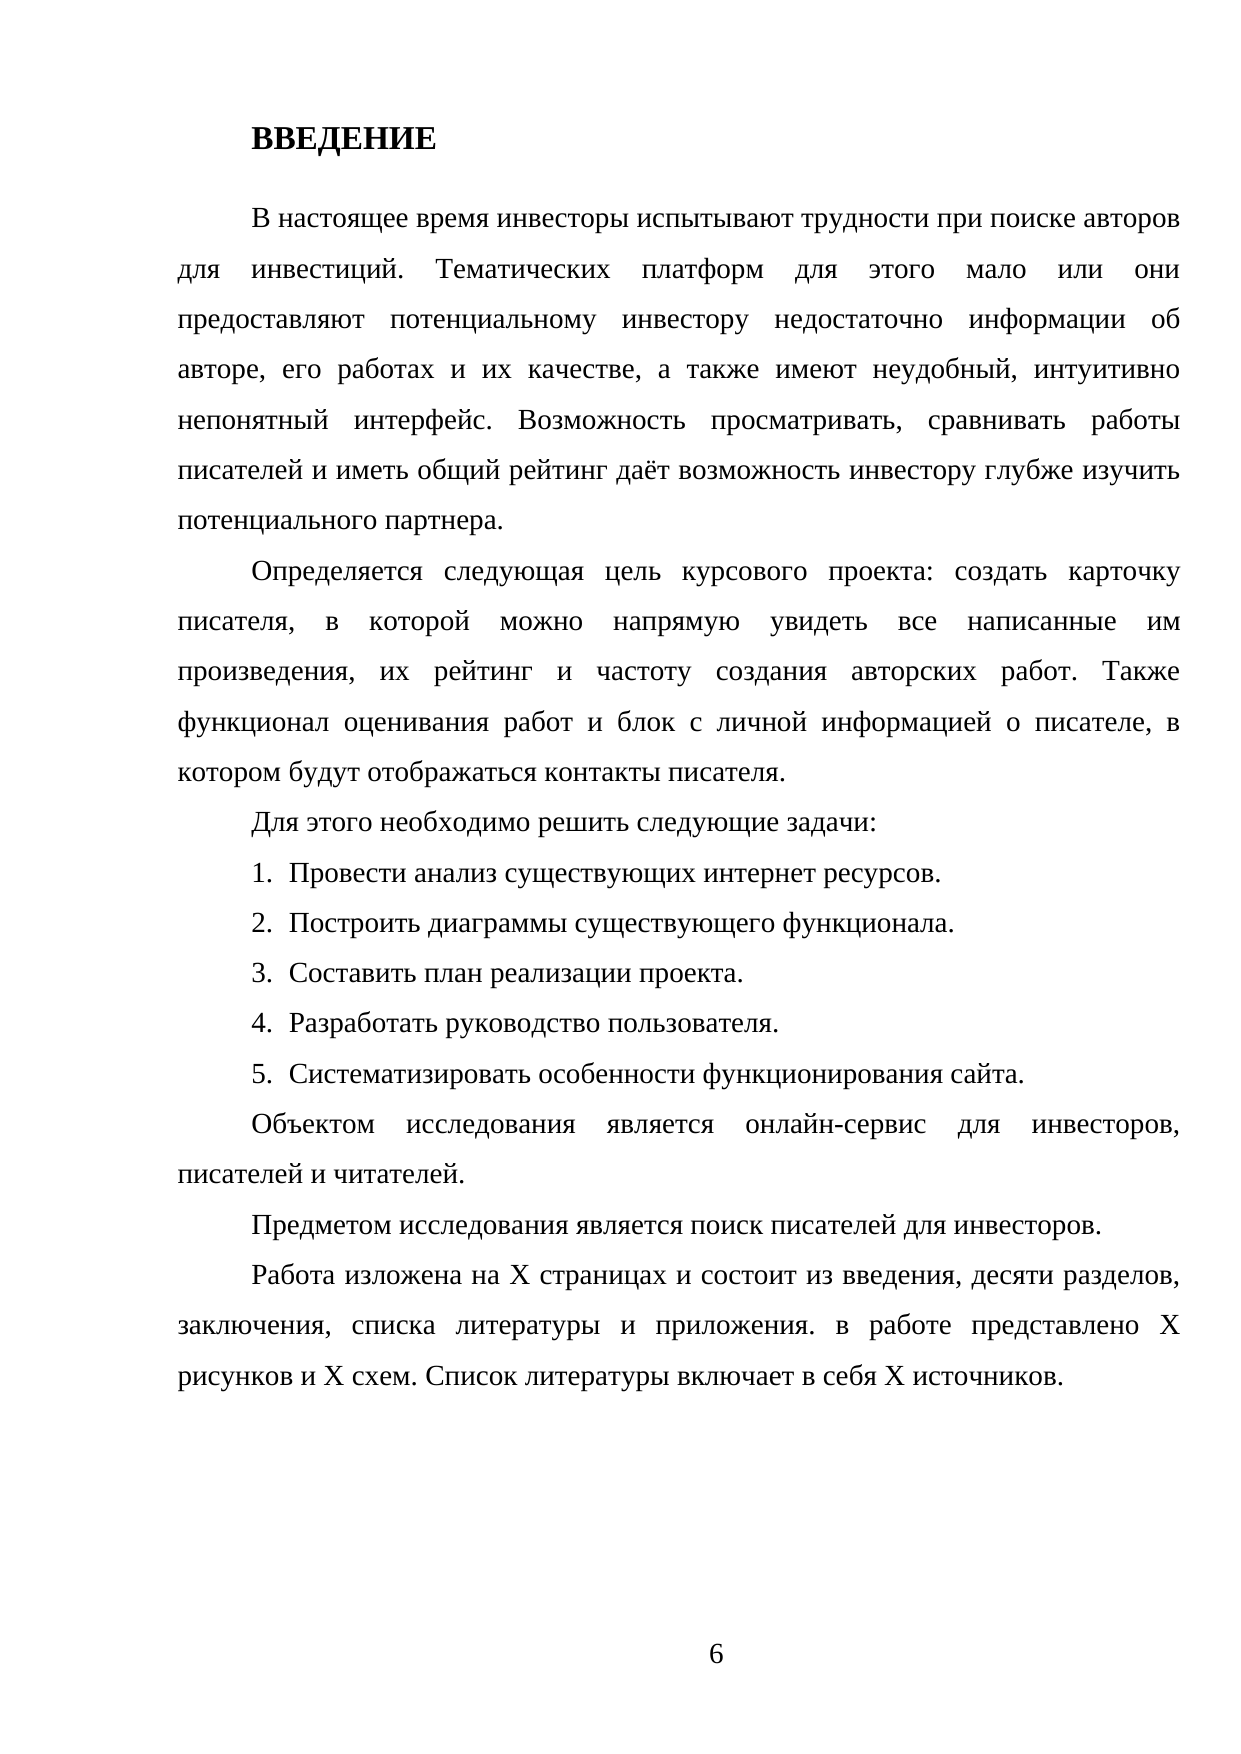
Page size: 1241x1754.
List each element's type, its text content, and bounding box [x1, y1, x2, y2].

list Построить диаграммы существующего функционала. [177, 905, 1181, 938]
text Для этого необходимо решить следующие задачи: [177, 804, 1181, 838]
text Определяется следующая цель курсового проекта: создать карточку писателя, в которой можно напрямую увидеть все написанные им произведения, их рейтинг и частоту создания авторских работ. Также функционал оценивания работ и блок с личной информацией о писателе, в котором будут отображаться контакты писателя. [177, 553, 1181, 788]
text Работа изложена на Х страницах и состоит из введения, десяти разделов, заключения, списка литературы и приложения. в работе представлено Х рисунков и Х схем. Список литературы включает в себя Х источников. [177, 1257, 1181, 1391]
list Провести анализ существующих интернет ресурсов. [177, 855, 1181, 888]
text Предметом исследования является поиск писателей для инвесторов. [177, 1207, 1181, 1240]
list Разработать руководство пользователя. [177, 1006, 1181, 1039]
text Объектом исследования является онлайн-сервис для инвесторов, писателей и читателей. [177, 1106, 1181, 1190]
list Систематизировать особенности функционирования сайта. [177, 1056, 1181, 1089]
subtitle Введение [177, 118, 1181, 156]
list Составить план реализации проекта. [177, 955, 1181, 989]
text В настоящее время инвесторы испытывают трудности при поиске авторов для инвестиций. Тематических платформ для этого мало или они предоставляют потенциальному инвестору недостаточно информации об авторе, его работах и их качестве, а также имеют неудобный, интуитивно непонятный интерфейс. Возможность просматривать, сравнивать работы писателей и иметь общий рейтинг даёт возможность инвестору глубже изучить потенциального партнера. [177, 201, 1181, 536]
